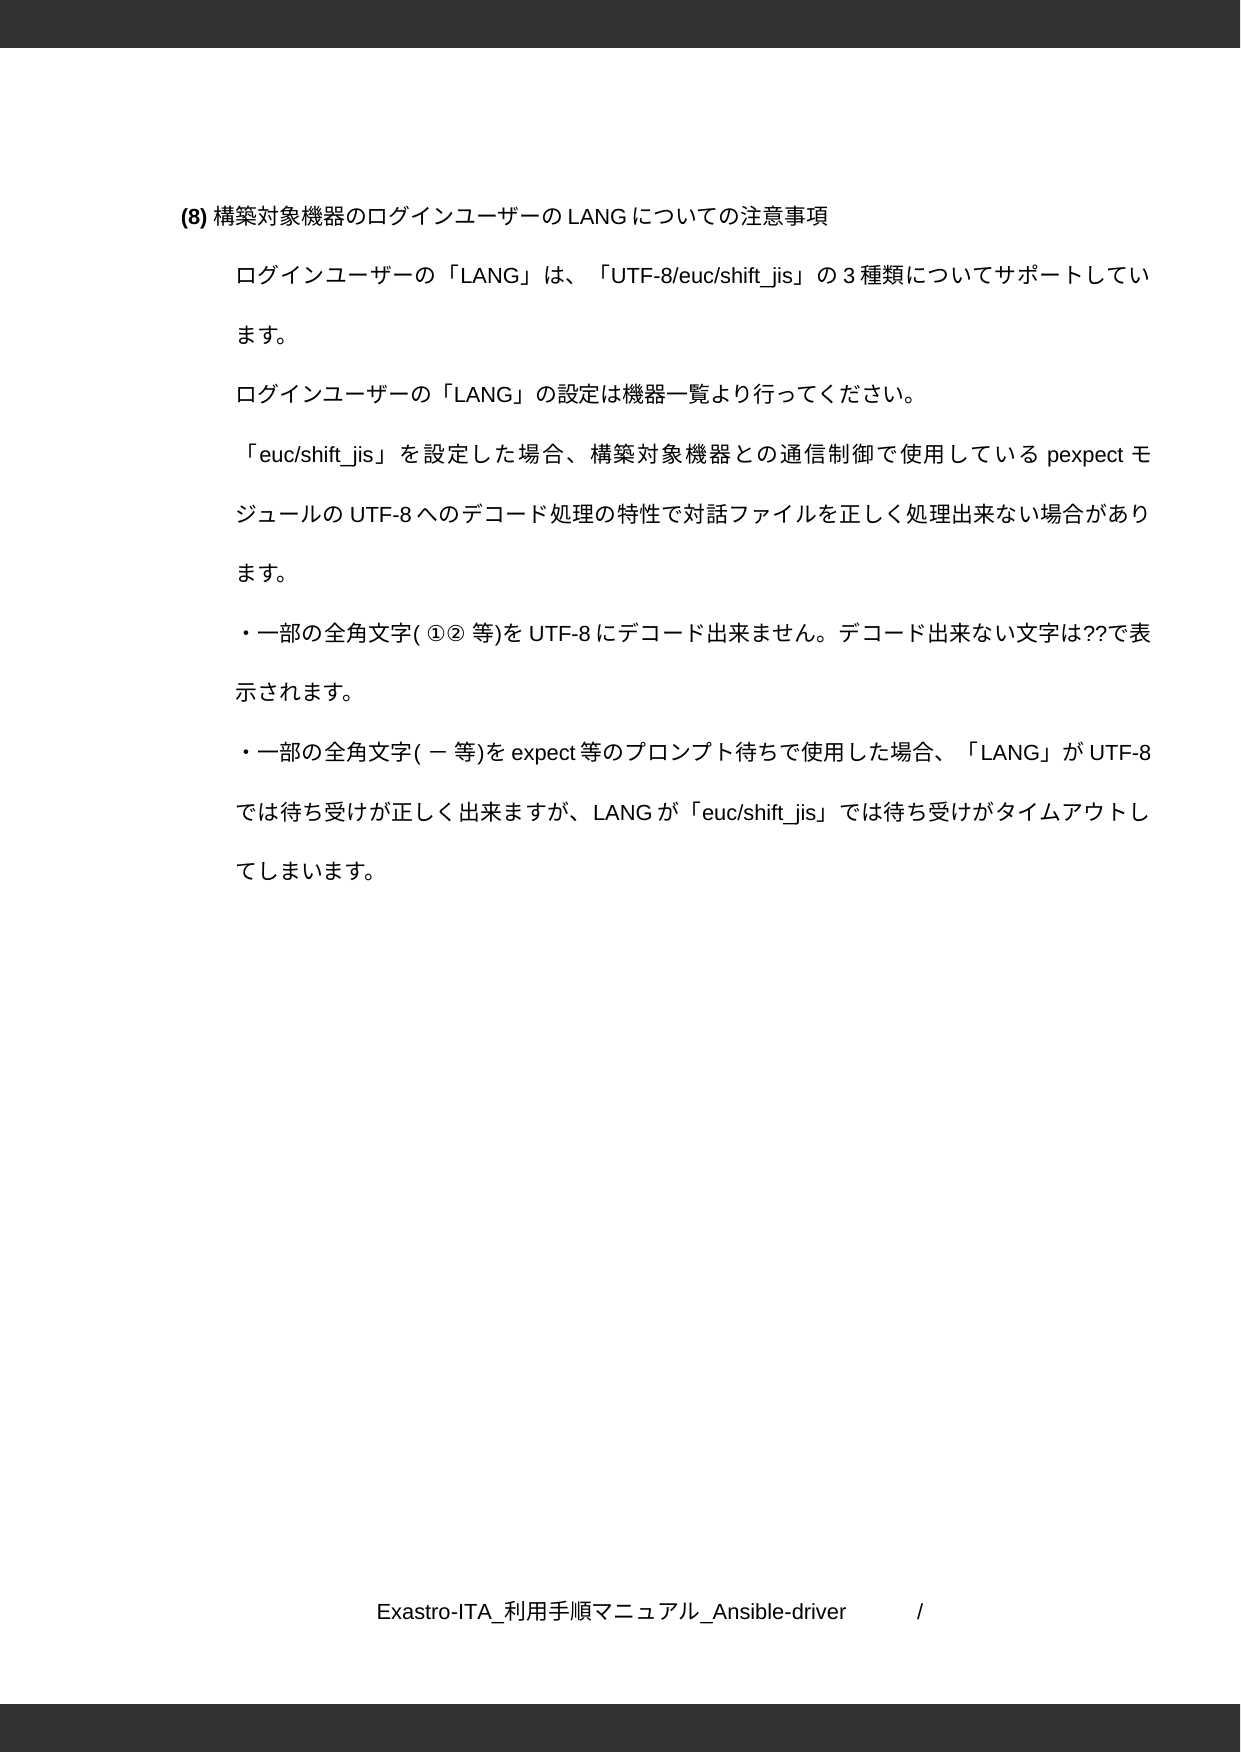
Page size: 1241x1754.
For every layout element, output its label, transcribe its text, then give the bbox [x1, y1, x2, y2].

list 「euc/shift_jis」を設定した場合、構築対象機器との通信制御で使用しているpexpectモジュールのUTF-8へのデコード処理の特性で対話ファイルを正しく処理出来ない場合があります。 [235, 423, 1152, 602]
list ログインユーザーの「LANG」は、「UTF-8/euc/shift_jis」の3種類についてサポートしています。 [235, 244, 1152, 363]
picture [0, 0, 1241, 48]
picture [0, 1704, 1241, 1752]
text (8) 構築対象機器のログインユーザーのLANGについての注意事項 [148, 185, 1152, 244]
list ・一部の全角文字( － 等)をexpect等のプロンプト待ちで使用した場合、「LANG」がUTF-8では待ち受けが正しく出来ますが、LANGが「euc/shift_jis」では待ち受けがタイムアウトしてしまいます。 [235, 721, 1152, 900]
list ・一部の全角文字( ①② 等)をUTF-8にデコード出来ません。デコード出来ない文字は??で表示されます。 [235, 602, 1152, 721]
list ログインユーザーの「LANG」の設定は機器一覧より行ってください。 [235, 363, 1152, 423]
